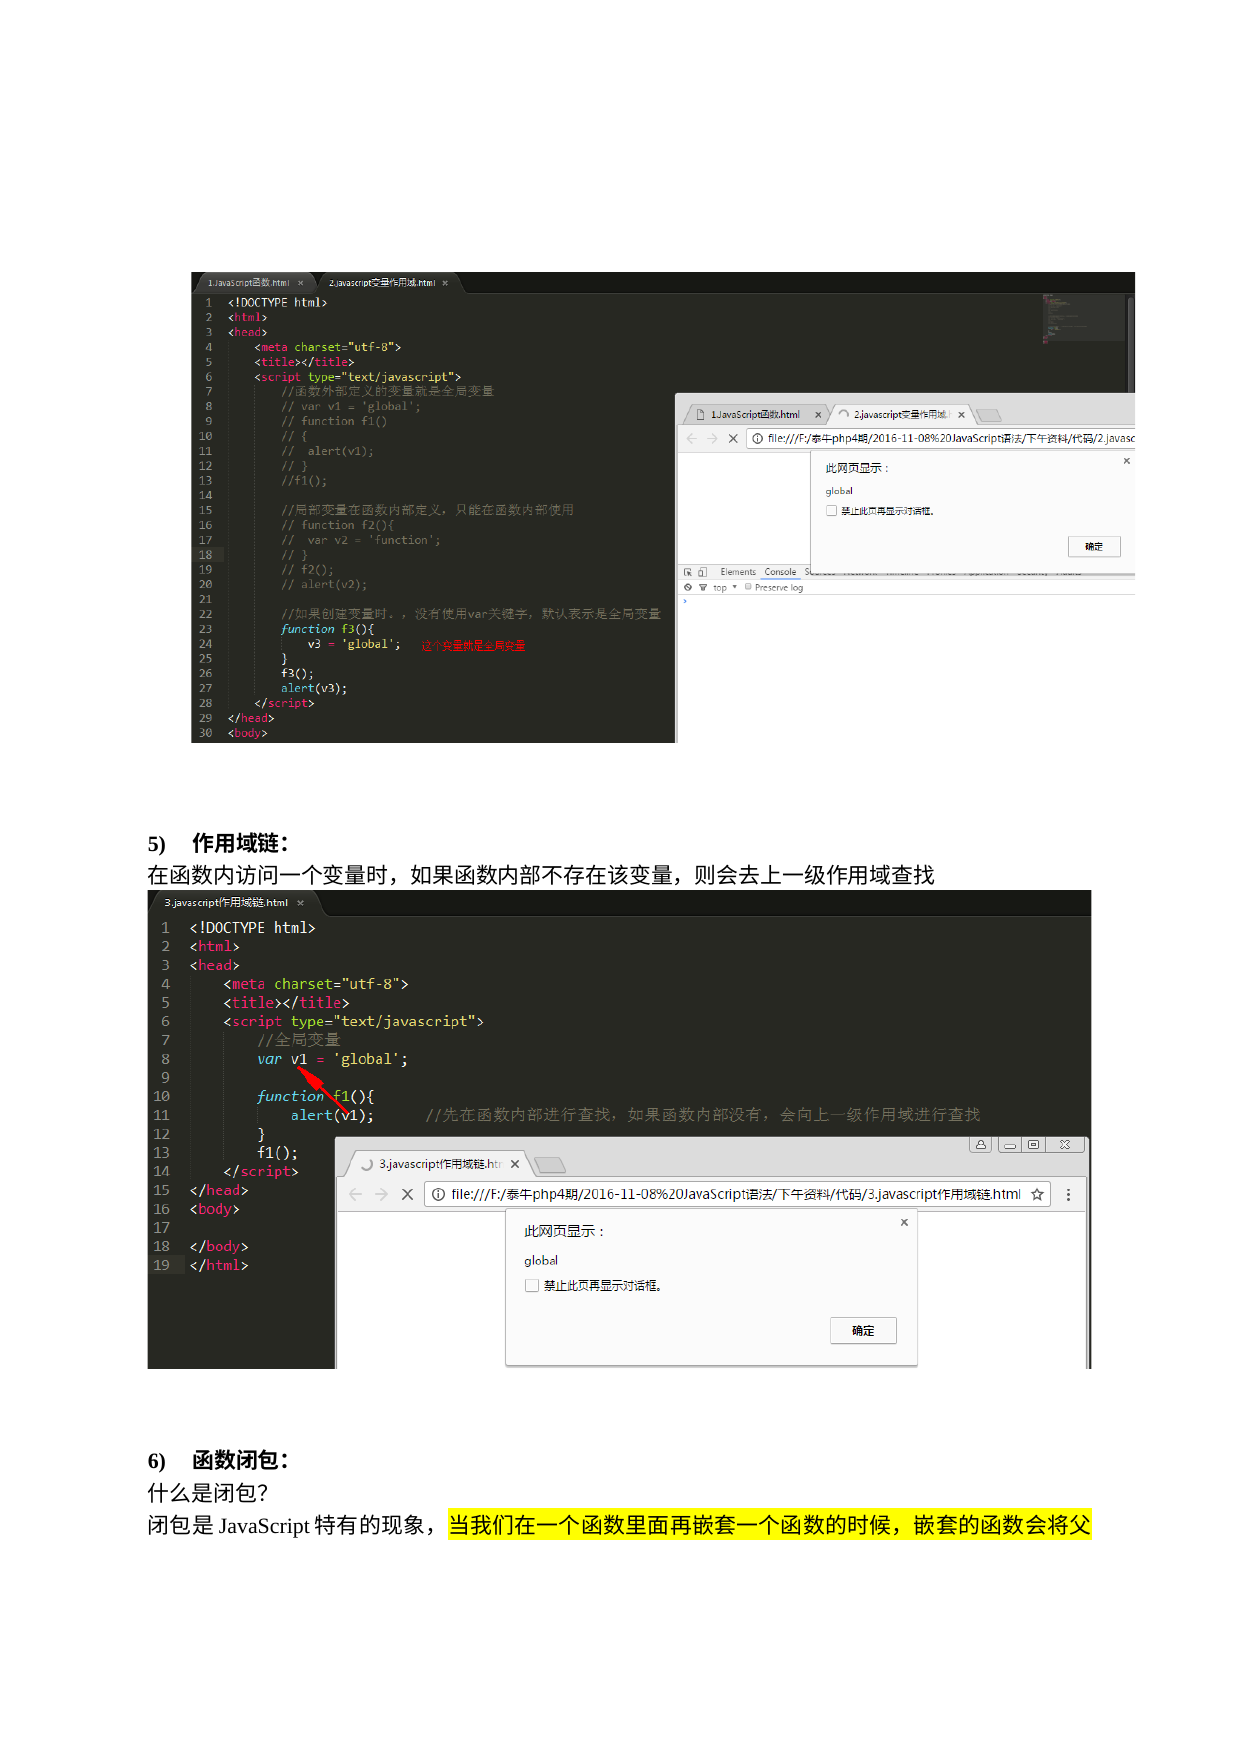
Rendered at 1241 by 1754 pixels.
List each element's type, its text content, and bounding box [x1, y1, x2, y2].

list 函数闭包： [148, 1443, 1092, 1475]
text 在函数内访问一个变量时，如果函数内部不存在该变量，则会去上一级作用域查找 [148, 858, 1092, 890]
list 作用域链： [148, 825, 1092, 858]
picture [191, 272, 1136, 743]
text 什么是闭包？ [148, 1475, 1092, 1508]
picture [147, 890, 1092, 1369]
text 闭包是JavaScript特有的现象，当我们在一个函数里面再嵌套一个函数的时候，嵌套的函数会将父级函数（外部函数的变量的最终值包含起来） [148, 1508, 448, 1540]
